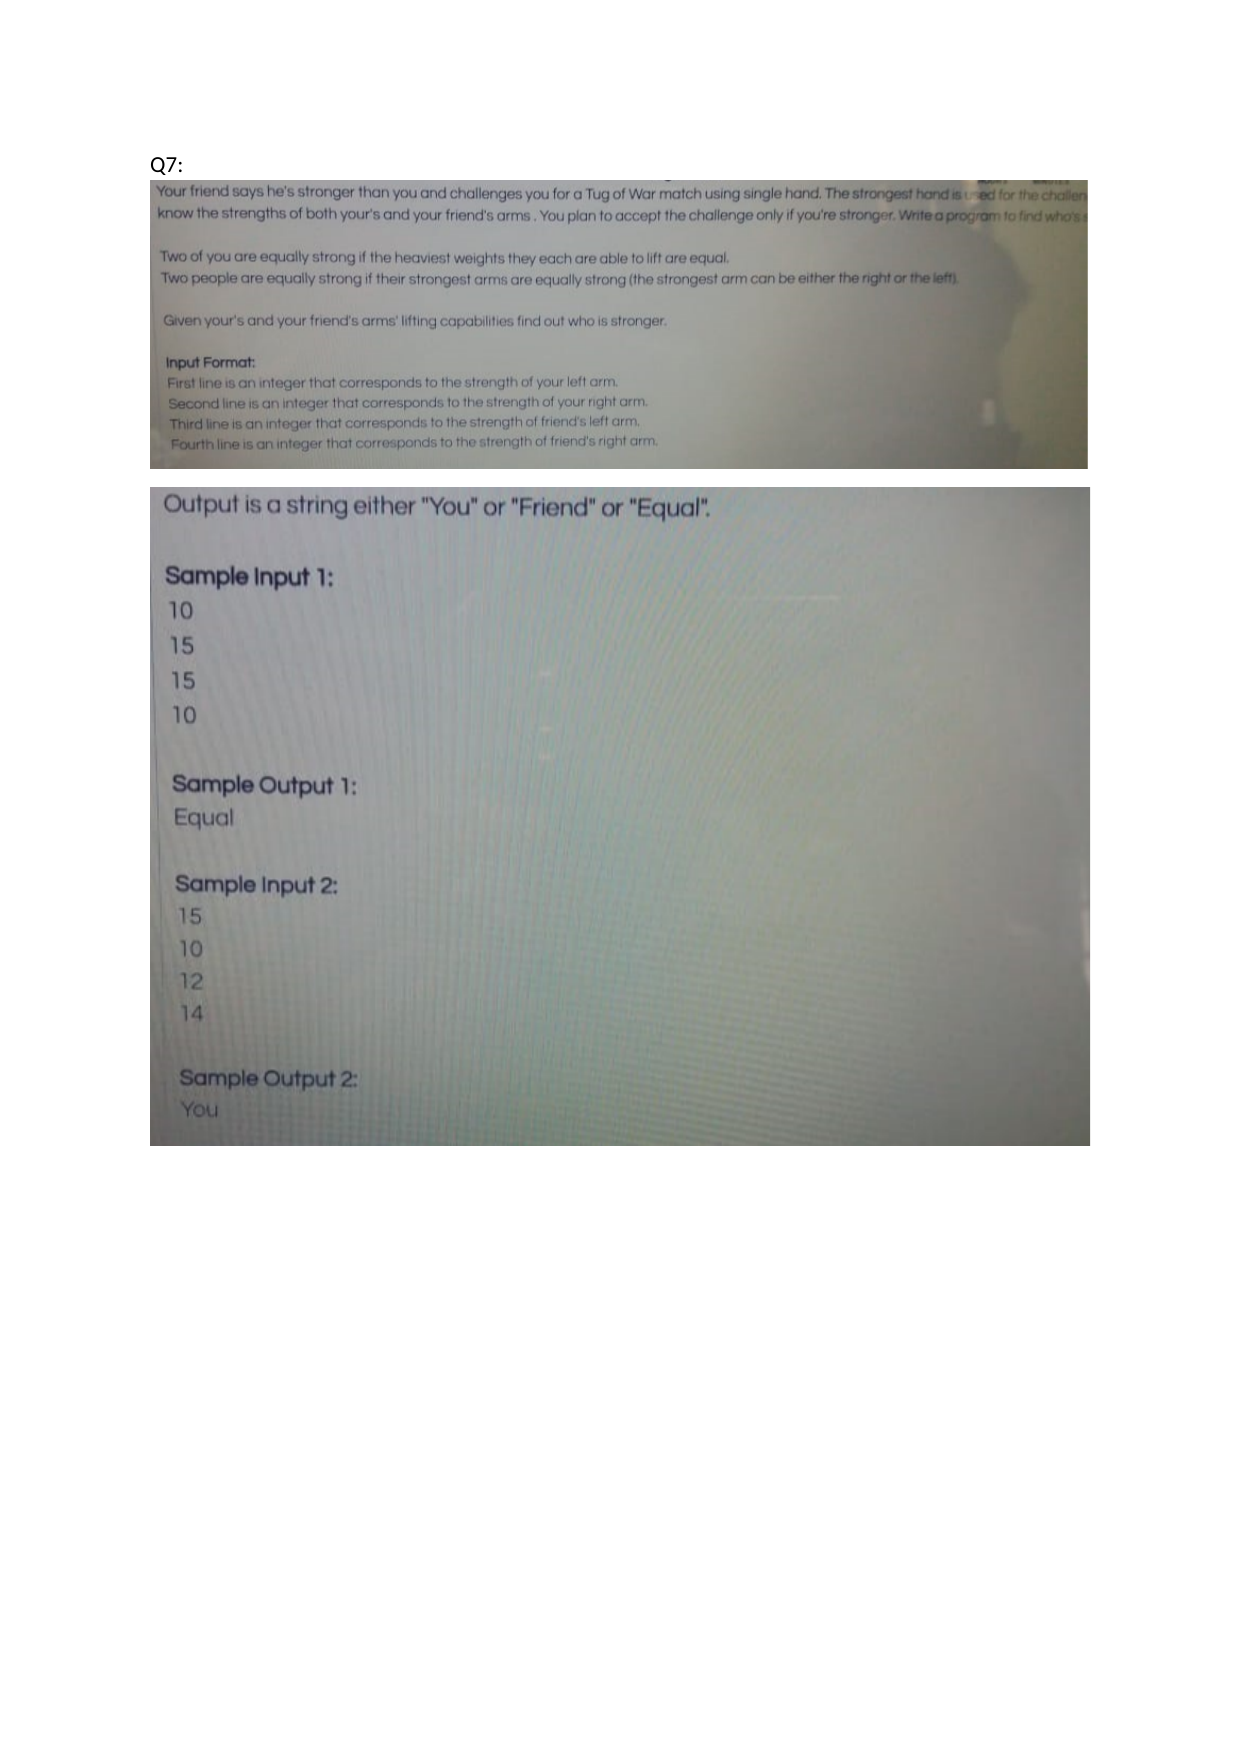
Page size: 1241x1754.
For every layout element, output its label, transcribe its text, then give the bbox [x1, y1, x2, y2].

text Q7: [150, 150, 1090, 180]
picture [150, 180, 1091, 469]
picture [150, 487, 1091, 1146]
